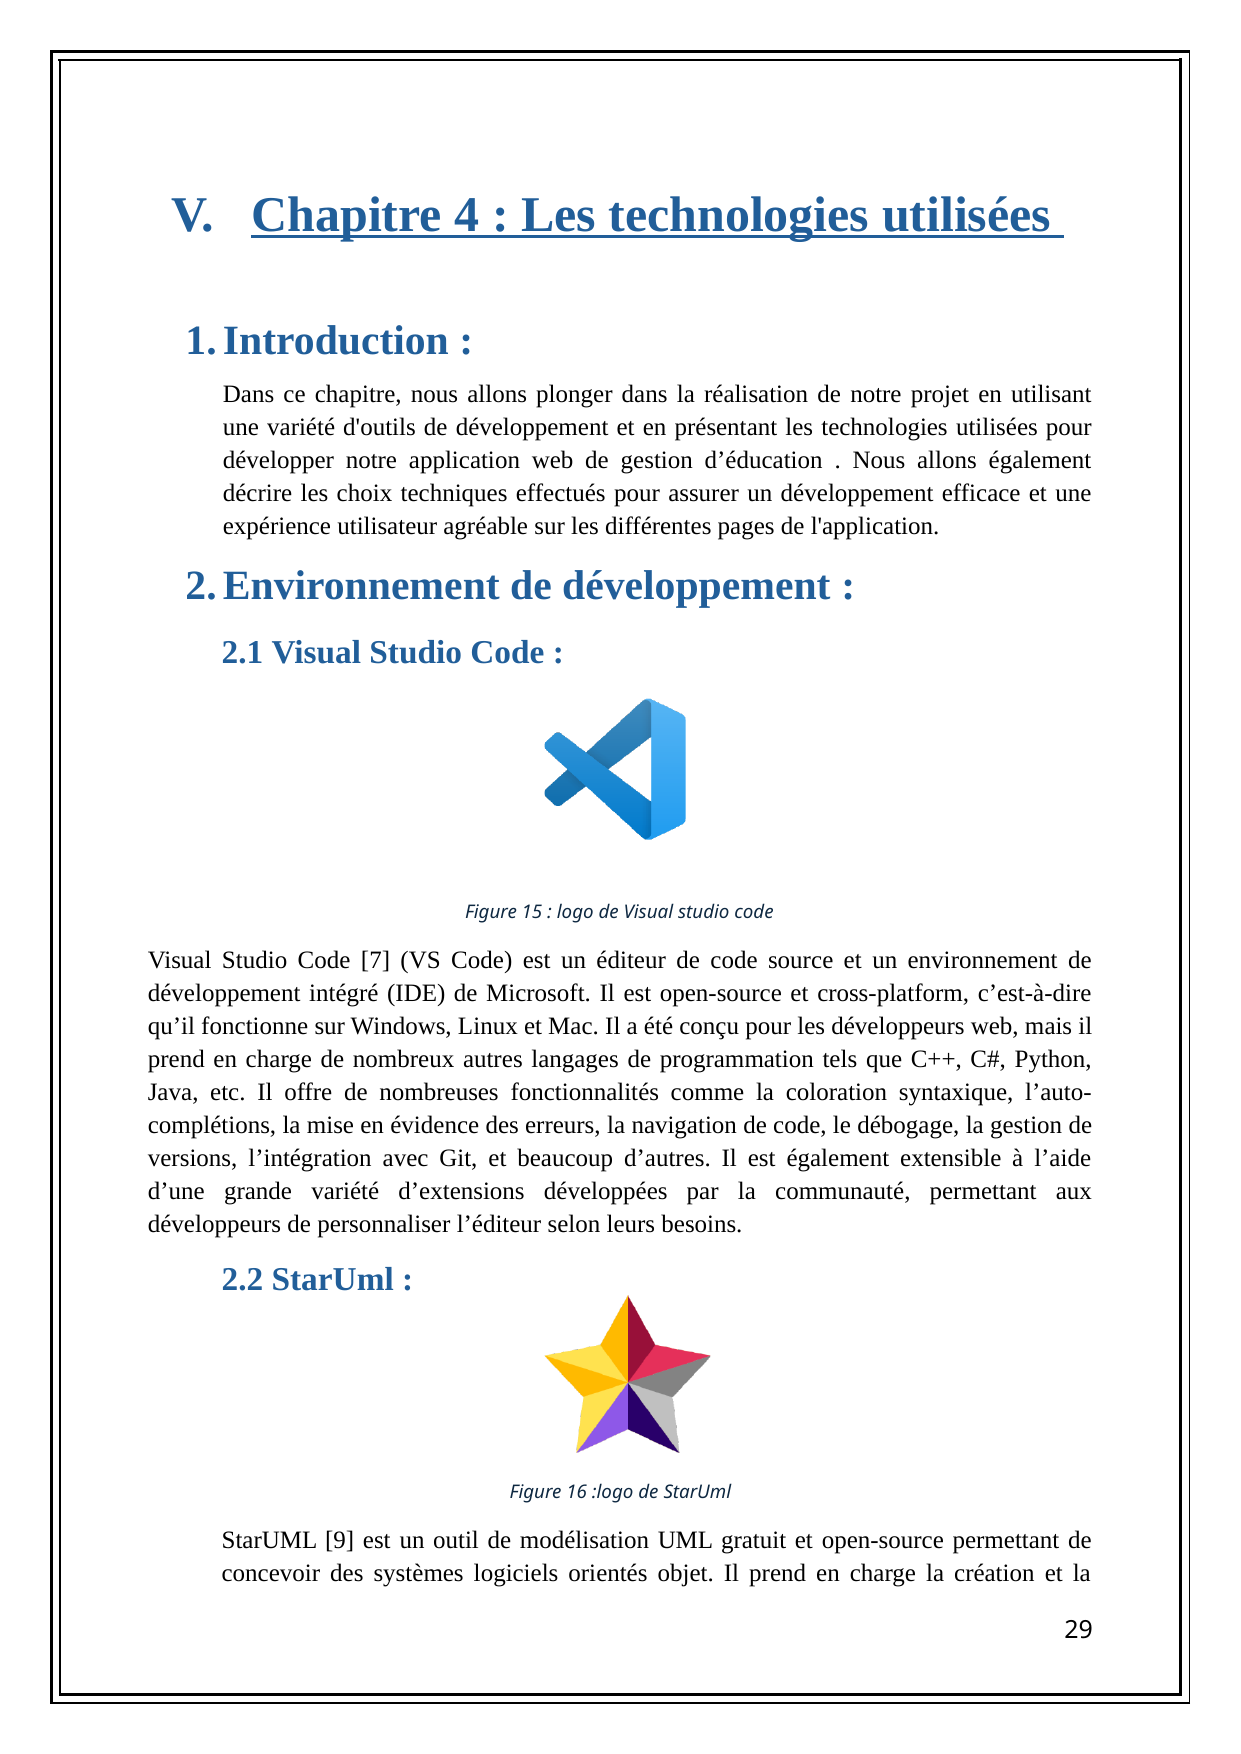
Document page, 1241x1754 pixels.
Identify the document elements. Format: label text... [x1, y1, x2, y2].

subtitle Visual Studio Code : [221, 632, 1093, 671]
subtitle Introduction : [185, 315, 1093, 363]
subtitle Chapitre 4 : Les technologies utilisées [185, 185, 1093, 243]
subtitle StarUml : [221, 1259, 1093, 1297]
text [221, 1525, 1093, 1587]
picture [544, 698, 686, 840]
subtitle Environnement de développement : [185, 561, 1093, 608]
list Dans ce chapitre, nous allons plonger dans la réalisation de notre projet en utilisant une variété d'outils de développement et en présentant les technologies utilisées pour développer notre application web de gestion d’éducation . Nous allons également décrire les choix techniques effectués pour assurer un développement efficace et une expérience utilisateur agréable sur les différentes pages de l'application. [223, 379, 1093, 539]
text Visual Studio Code [7] (VS Code) est un éditeur de code source et un environnement de développement intégré (IDE) de Microsoft. Il est open-source et cross-platform, c’est-à-dire qu’il fonctionne sur Windows, Linux et Mac. Il a été conçu pour les développeurs web, mais il prend en charge de nombreux autres langages de programmation tels que C++, C#, Python, Java, etc. Il offre de nombreuses fonctionnalités comme la coloration syntaxique, l’auto-complétions, la mise en évidence des erreurs, la navigation de code, le débogage, la gestion de versions, l’intégration avec Git, et beaucoup d’autres. Il est également extensible à l’aide d’une grande variété d’extensions développées par la communauté, permettant aux développeurs de personnaliser l’éditeur selon leurs besoins. [148, 945, 1093, 1238]
picture [544, 1295, 711, 1453]
